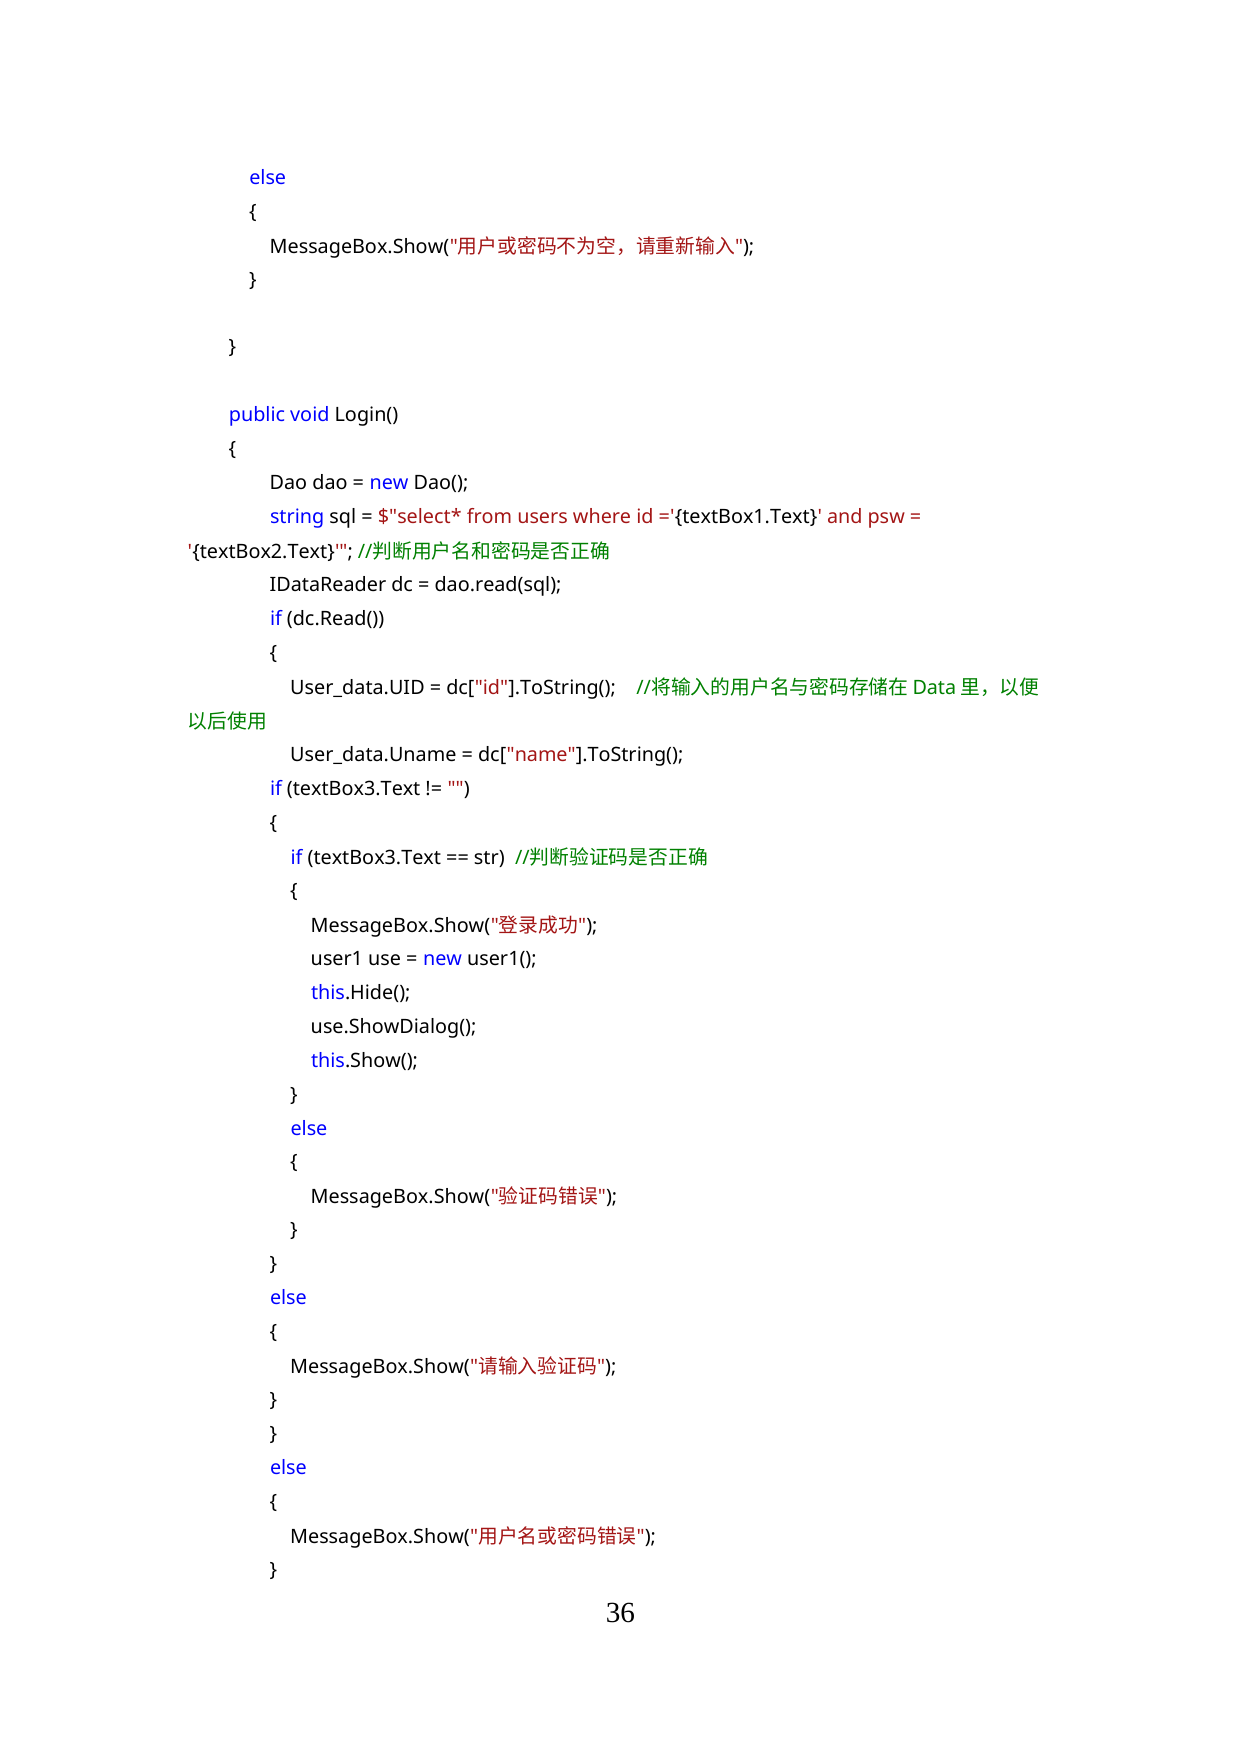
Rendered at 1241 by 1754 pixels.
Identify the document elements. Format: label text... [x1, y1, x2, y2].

text public void Login() [187, 397, 1053, 431]
text } [187, 1552, 1053, 1586]
text } [187, 1212, 1053, 1246]
text MessageBox.Show("用户名或密码错误"); [187, 1518, 1053, 1552]
text MessageBox.Show("请输入验证码"); [187, 1348, 1053, 1382]
text } [187, 1246, 1053, 1280]
text { [187, 431, 1053, 465]
text { [187, 635, 1053, 669]
text string sql = $"select* from users where id ='{textBox1.Text}' and psw = '{textBox2.Text}'"; //判断用户名和密码是否正确 [187, 499, 1053, 567]
text if (textBox3.Text != "") [187, 771, 1053, 805]
text if (dc.Read()) [187, 601, 1053, 635]
text { [187, 1144, 1053, 1178]
text else [187, 1450, 1053, 1484]
text } [187, 261, 1053, 295]
text IDataReader dc = dao.read(sql); [187, 567, 1053, 601]
text User_data.UID = dc["id"].ToString(); //将输入的用户名与密码存储在Data里，以便以后使用 [187, 669, 1053, 737]
text user1 use = new user1(); [187, 941, 1053, 974]
text this.Show(); [187, 1042, 1053, 1076]
text } [187, 1416, 1053, 1450]
text MessageBox.Show("验证码错误"); [187, 1178, 1053, 1212]
text } [187, 329, 1053, 363]
text MessageBox.Show("用户或密码不为空，请重新输入"); [187, 227, 1053, 261]
text { [187, 873, 1053, 907]
text { [187, 1484, 1053, 1518]
text User_data.Uname = dc["name"].ToString(); [187, 737, 1053, 771]
text this.Hide(); [187, 974, 1053, 1008]
text MessageBox.Show("登录成功"); [187, 907, 1053, 941]
text { [187, 1314, 1053, 1348]
text { [187, 805, 1053, 839]
text if (textBox3.Text == str) //判断验证码是否正确 [187, 839, 1053, 873]
text else [187, 1110, 1053, 1144]
text else [187, 159, 1053, 193]
text } [187, 1382, 1053, 1416]
text Dao dao = new Dao(); [187, 465, 1053, 499]
text use.ShowDialog(); [187, 1008, 1053, 1042]
text } [187, 1076, 1053, 1110]
text else [187, 1280, 1053, 1314]
text { [187, 193, 1053, 227]
